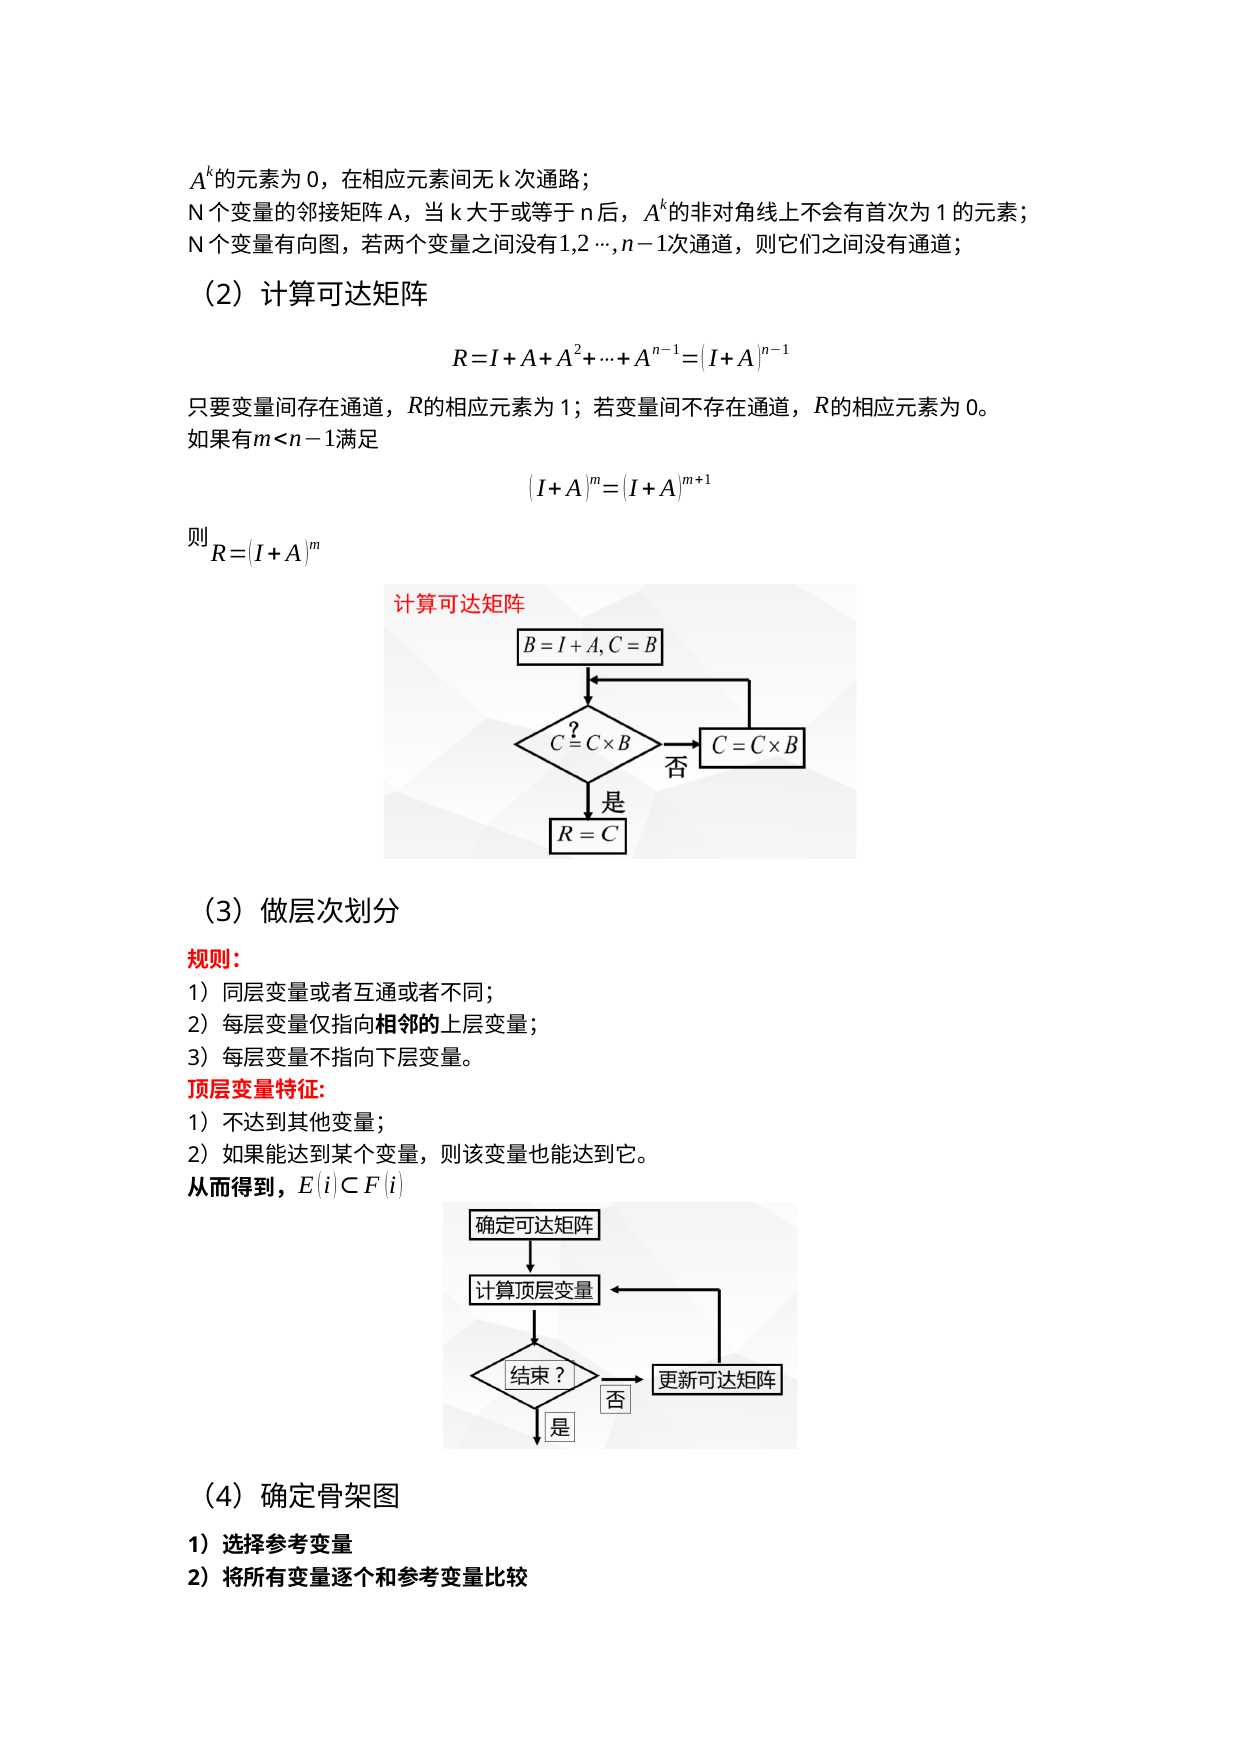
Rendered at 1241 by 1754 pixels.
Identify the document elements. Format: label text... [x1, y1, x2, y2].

text 如果有满足 [187, 422, 1053, 454]
text 的元素为0，在相应元素间无k次通路； [187, 162, 1053, 194]
text 2）将所有变量逐个和参考变量比较 [187, 1559, 1053, 1592]
text N个变量的邻接矩阵A，当k大于或等于n后，的非对角线上不会有首次为1的元素； [187, 194, 1053, 227]
text 顶层变量特征: [187, 1072, 1053, 1104]
subtitle （3）做层次划分 [187, 877, 1053, 942]
subtitle （4）确定骨架图 [187, 1462, 1053, 1527]
text 2）每层变量仅指向相邻的上层变量； [187, 1007, 1053, 1039]
text 1）选择参考变量 [187, 1527, 1053, 1559]
text 1）同层变量或者互通或者不同； [187, 974, 1053, 1007]
picture [442, 1202, 798, 1449]
picture [383, 584, 857, 859]
text 规则： [187, 942, 1053, 974]
text 3）每层变量不指向下层变量。 [187, 1039, 1053, 1072]
text 1）不达到其他变量； [187, 1104, 1053, 1137]
text N个变量有向图，若两个变量之间没有次通道，则它们之间没有通道； [187, 227, 1053, 259]
text 从而得到， [187, 1169, 1053, 1202]
subtitle （2）计算可达矩阵 [187, 259, 1053, 324]
text 2）如果能达到某个变量，则该变量也能达到它。 [187, 1137, 1053, 1169]
text 只要变量间存在通道，的相应元素为1；若变量间不存在通道，的相应元素为0。 [187, 389, 1053, 422]
text 则 [187, 519, 1053, 584]
